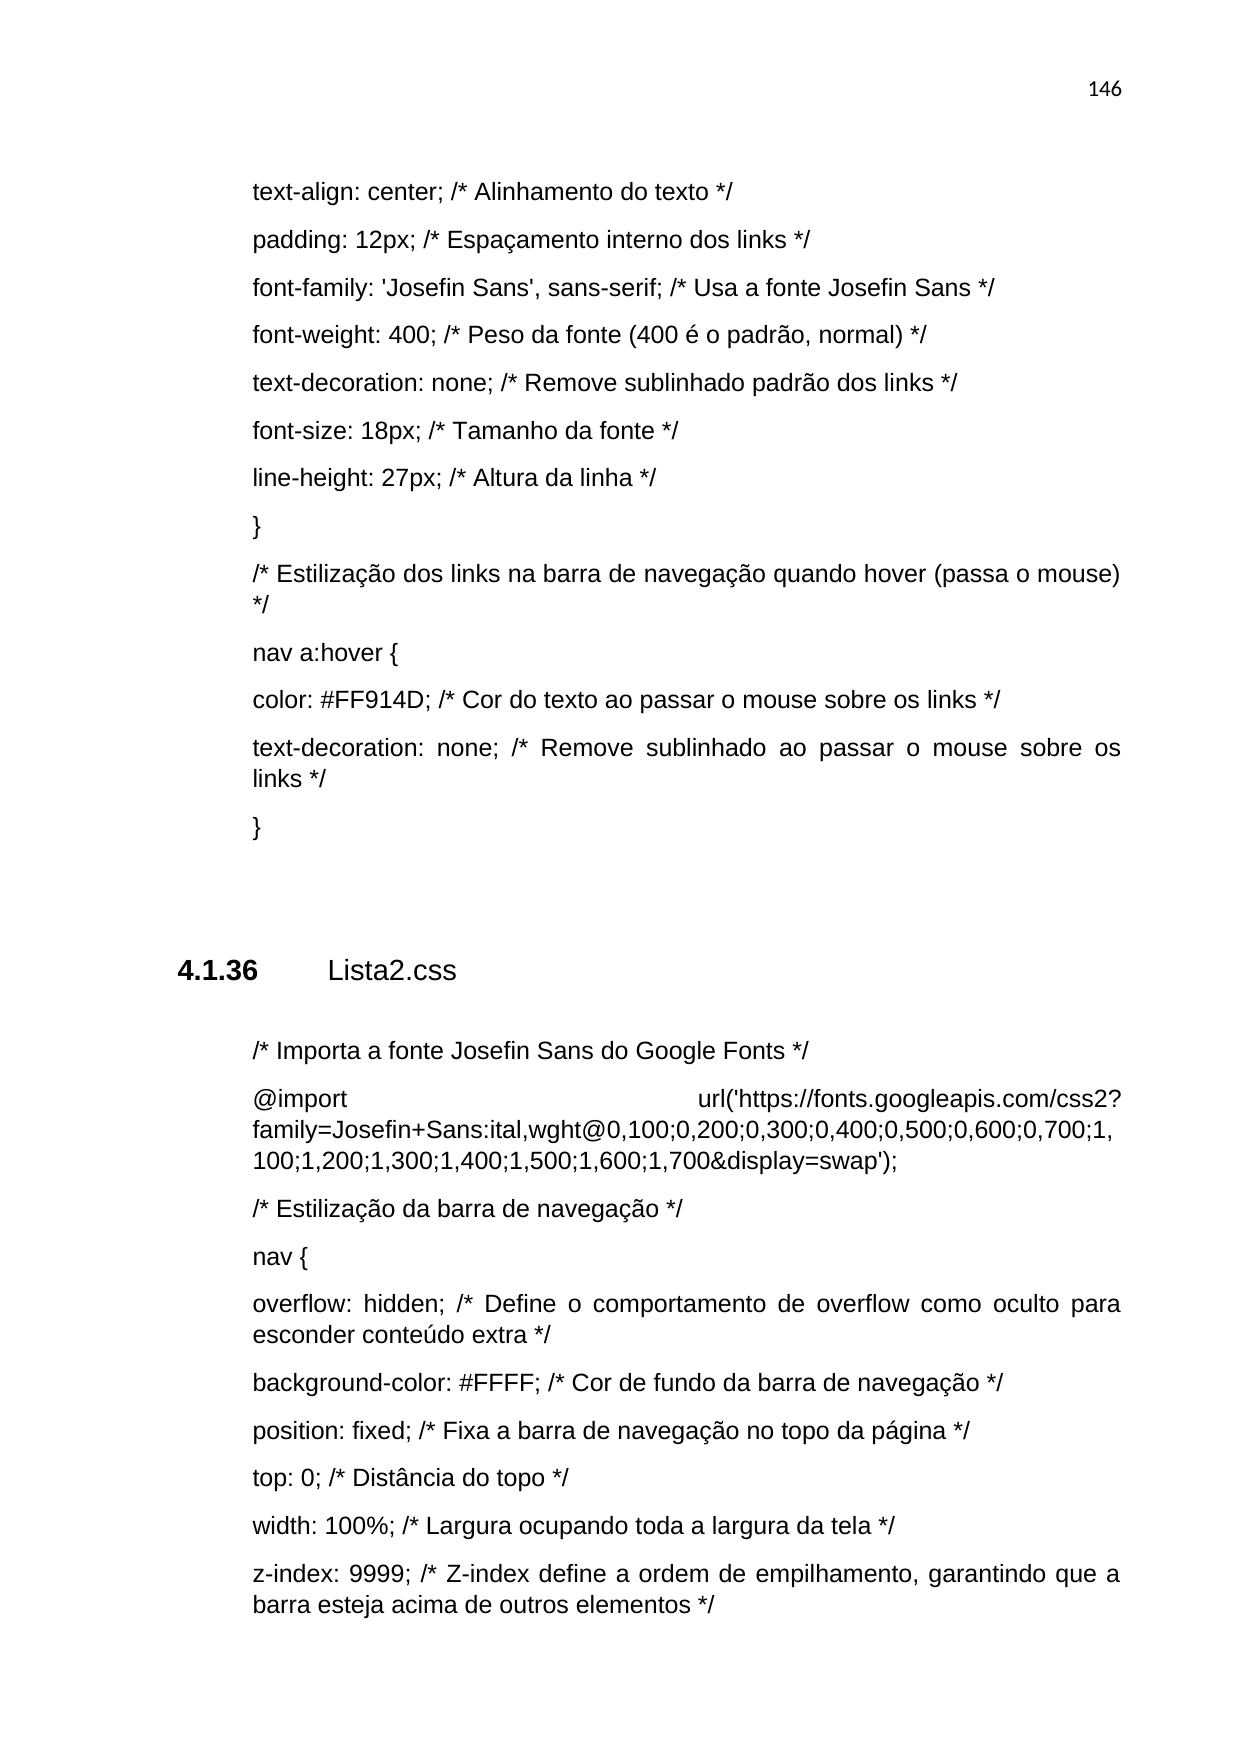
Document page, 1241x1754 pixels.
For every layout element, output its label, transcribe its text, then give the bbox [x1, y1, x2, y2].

text /* Importa a fonte Josefin Sans do Google Fonts */ [252, 1036, 1122, 1065]
text width: 100%; /* Largura ocupando toda a largura da tela */ [252, 1511, 1122, 1540]
text overflow: hidden; /* Define o comportamento de overflow como oculto para esconder conteúdo extra */ [252, 1289, 1122, 1349]
text /* Estilização da barra de navegação */ [252, 1194, 1122, 1222]
text nav a:hover { [252, 638, 1122, 666]
text text-decoration: none; /* Remove sublinhado ao passar o mouse sobre os links */ [252, 733, 1122, 793]
text nav { [252, 1241, 1122, 1270]
text position: fixed; /* Fixa a barra de navegação no topo da página */ [252, 1416, 1122, 1444]
text text-decoration: none; /* Remove sublinhado padrão dos links */ [252, 368, 1122, 397]
text color: #FF914D; /* Cor do texto ao passar o mouse sobre os links */ [252, 685, 1122, 714]
text @import url('https://fonts.googleapis.com/css2?family=Josefin+Sans:ital,wght@0,100;0,200;0,300;0,400;0,500;0,600;0,700;1,100;1,200;1,300;1,400;1,500;1,600;1,700&display=swap'); [252, 1084, 1122, 1175]
text background-color: #FFFF; /* Cor de fundo da barra de navegação */ [252, 1368, 1122, 1397]
text padding: 12px; /* Espaçamento interno dos links */ [252, 225, 1122, 254]
text font-size: 18px; /* Tamanho da fonte */ [252, 416, 1122, 444]
text line-height: 27px; /* Altura da linha */ [252, 463, 1122, 492]
text font-family: 'Josefin Sans', sans-serif; /* Usa a fonte Josefin Sans */ [252, 273, 1122, 301]
text font-weight: 400; /* Peso da fonte (400 é o padrão, normal) */ [252, 320, 1122, 349]
text top: 0; /* Distância do topo */ [252, 1463, 1122, 1492]
subtitle Lista2.css [177, 953, 1122, 987]
text } [252, 812, 1122, 841]
text text-align: center; /* Alinhamento do texto */ [252, 177, 1122, 206]
text } [252, 511, 1122, 540]
text z-index: 9999; /* Z-index define a ordem de empilhamento, garantindo que a barra esteja acima de outros elementos */ [252, 1559, 1122, 1618]
text /* Estilização dos links na barra de navegação quando hover (passa o mouse) */ [252, 559, 1122, 619]
